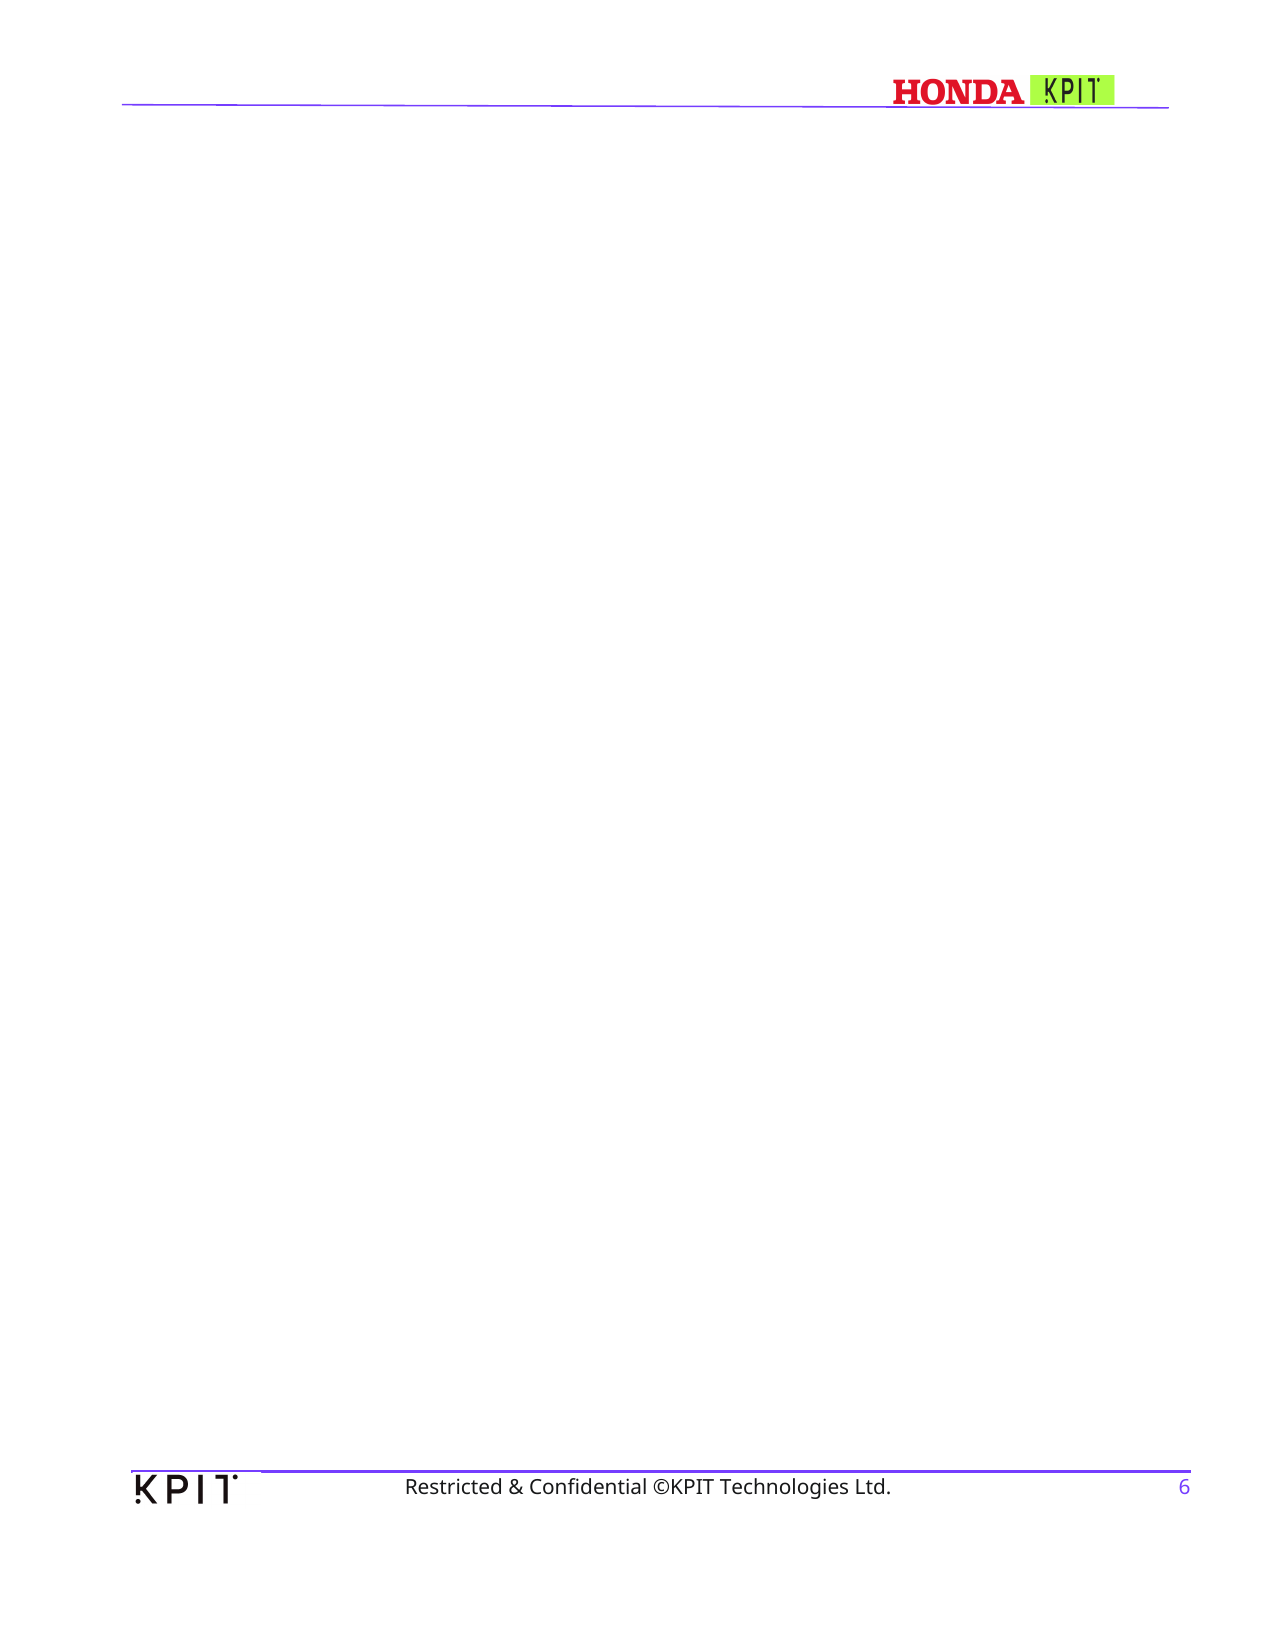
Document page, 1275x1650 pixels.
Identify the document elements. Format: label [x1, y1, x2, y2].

picture [132, 1472, 262, 1509]
picture [893, 75, 1115, 105]
